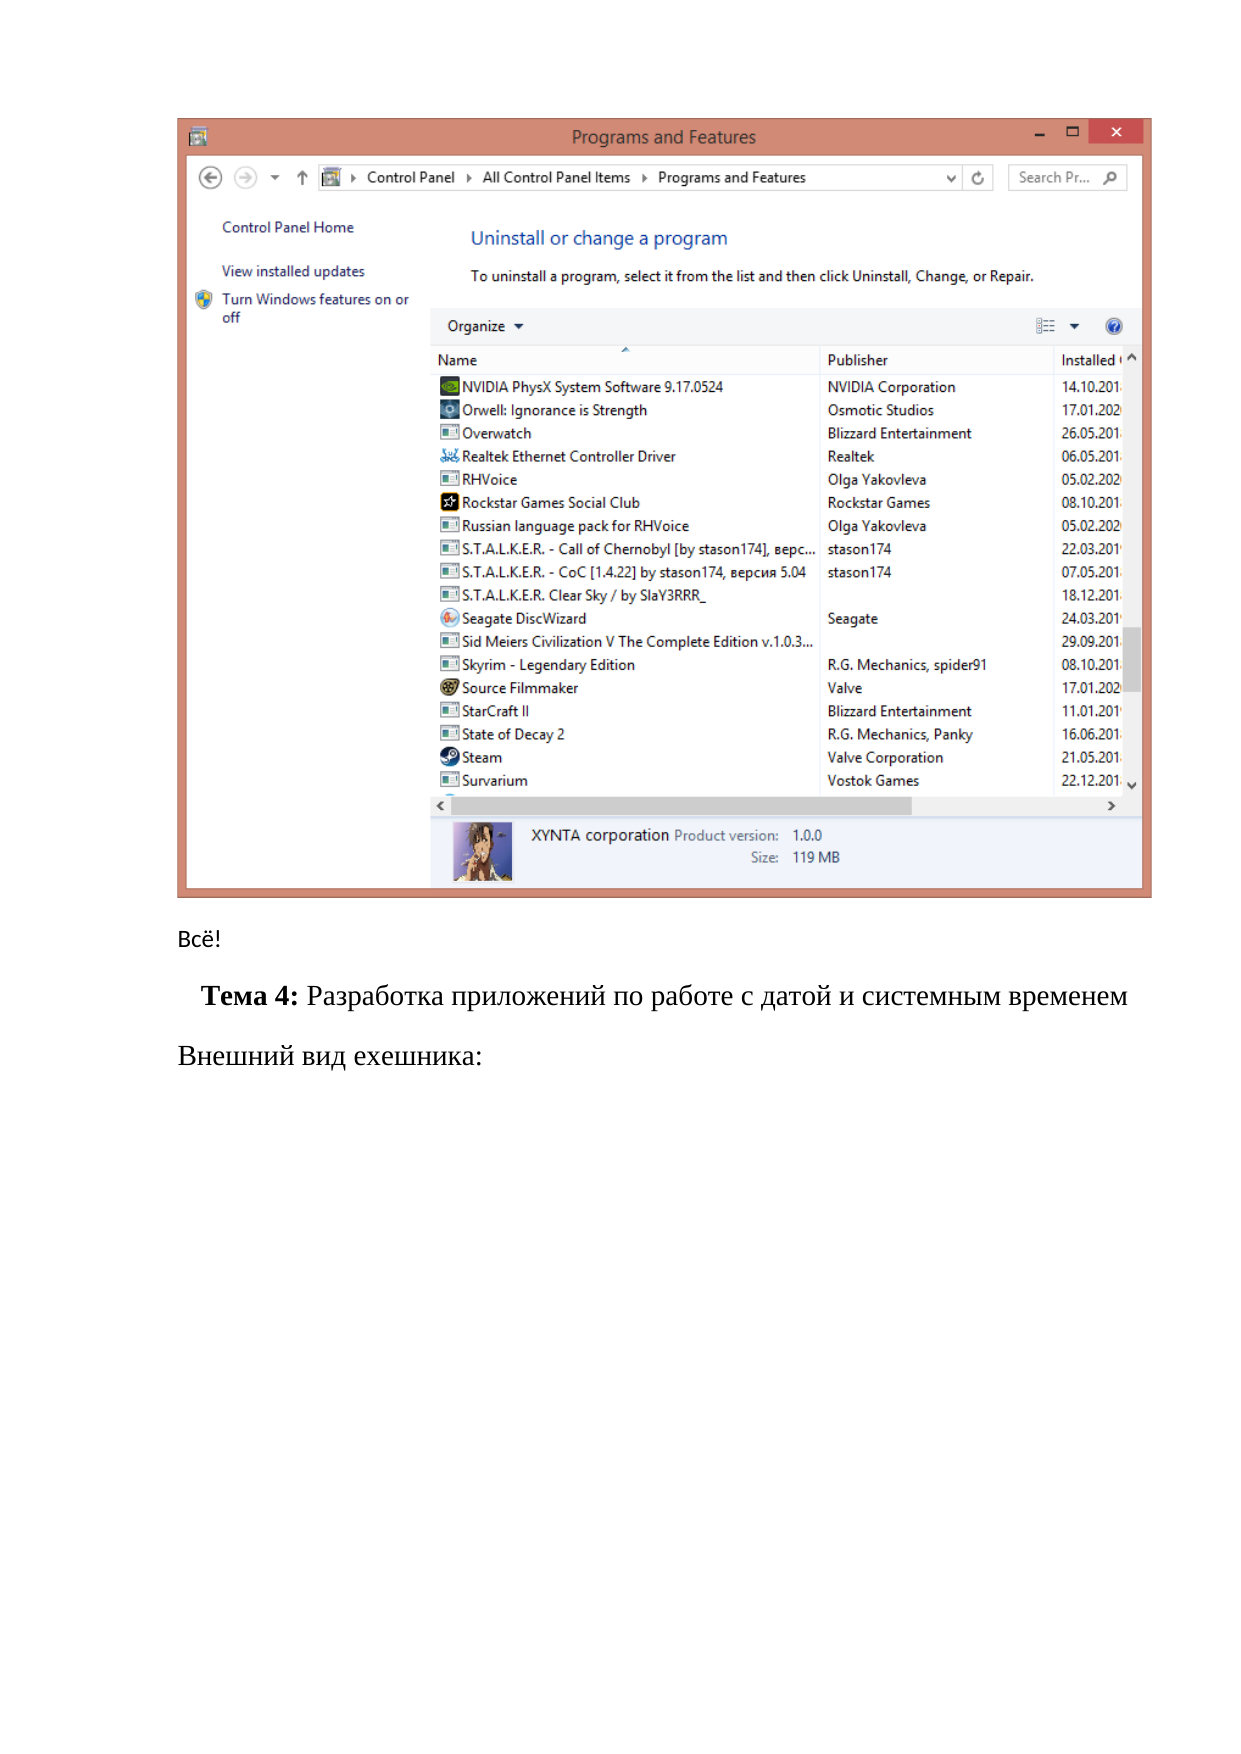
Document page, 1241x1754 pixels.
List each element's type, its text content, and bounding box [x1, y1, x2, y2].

text Тема 4: Разработка приложений по работе с датой и системным временем [177, 978, 1152, 1012]
picture [177, 118, 1152, 898]
text Всё! [177, 923, 1152, 953]
text Внешний вид exeшника: [177, 1038, 1152, 1071]
